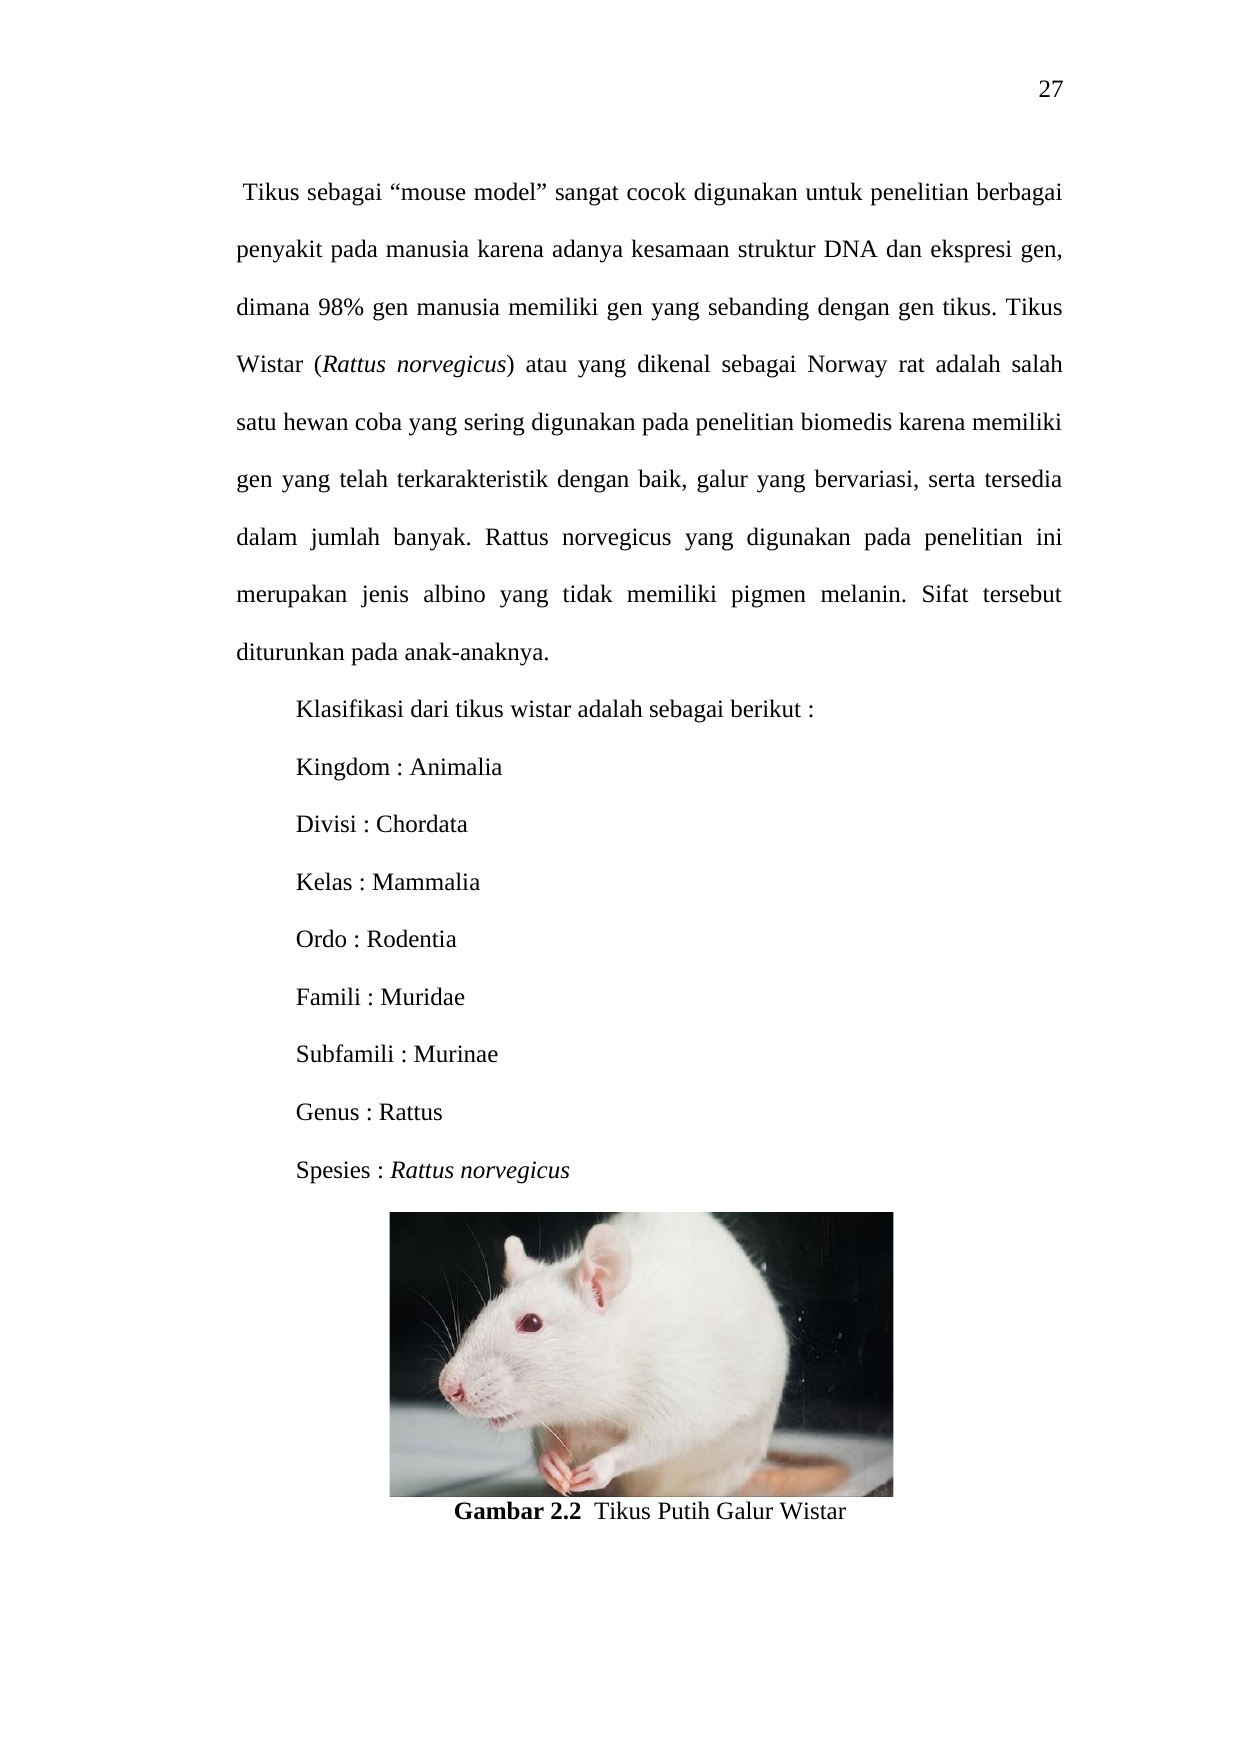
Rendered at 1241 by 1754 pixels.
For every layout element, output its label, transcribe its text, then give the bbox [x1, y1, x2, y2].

picture [389, 1212, 894, 1497]
text Tikus sebagai “mouse model” sangat cocok digunakan untuk penelitian berbagai penyakit pada manusia karena adanya kesamaan struktur DNA dan ekspresi gen, dimana 98% gen manusia memiliki gen yang sebanding dengan gen tikus. Tikus Wistar (Rattus norvegicus) atau yang dikenal sebagai Norway rat adalah salah satu hewan coba yang sering digunakan pada penelitian biomedis karena memiliki gen yang telah terkarakteristik dengan baik, galur yang bervariasi, serta tersedia dalam jumlah banyak. Rattus norvegicus yang digunakan pada penelitian ini merupakan jenis albino yang tidak memiliki pigmen melanin. Sifat tersebut diturunkan pada anak-anaknya. [236, 177, 1063, 666]
text Divisi : Chordata Kelas : Mammalia Ordo : Rodentia Famili : Muridae Subfamili : Murinae Genus : Rattus [296, 809, 500, 1126]
text Spesies : Rattus norvegicus [296, 1155, 1201, 1183]
text Klasifikasi dari tikus wistar adalah sebagai berikut : Kingdom : Animalia [296, 694, 820, 781]
